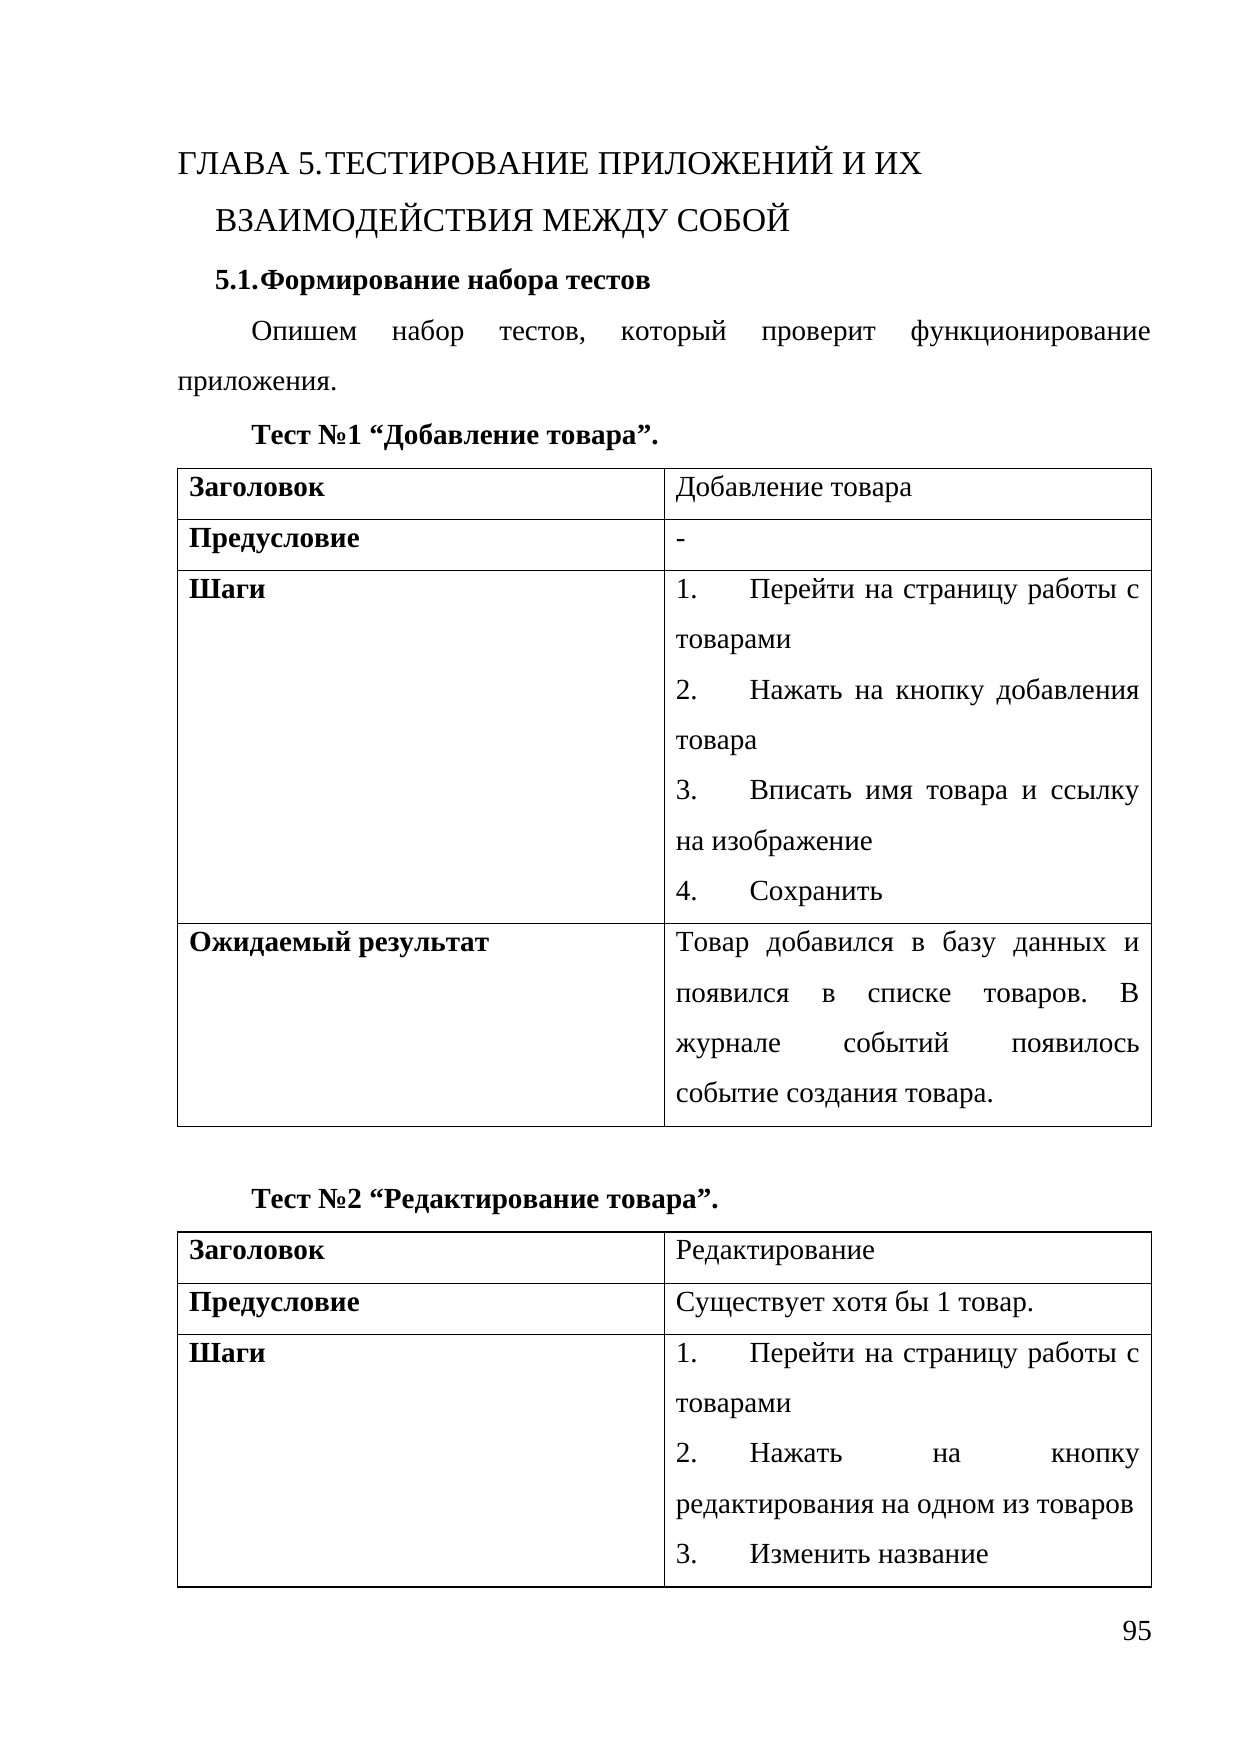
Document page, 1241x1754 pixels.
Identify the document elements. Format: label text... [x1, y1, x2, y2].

table_cell - [665, 520, 1151, 570]
table_header Редактирование [665, 1233, 1151, 1283]
subtitle ТЕСТИРОВАНИЕ ПРИЛОЖЕНИЙ И ИХ ВЗАИМОДЕЙСТВИЯ МЕЖДУ СОБОЙ [177, 143, 1152, 239]
text Опишем набор тестов, который проверит функционирование приложения. [177, 313, 1152, 396]
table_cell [665, 1335, 1151, 1586]
table_cell Товар добавился в базу данных и появился в списке товаров. В журнале событий появилось событие создания товара. [665, 924, 1151, 1126]
table_cell Ожидаемый результат [178, 924, 664, 1126]
table_header Добавление товара [665, 469, 1151, 519]
subtitle Тест №1 “Добавление товара”. [177, 417, 1152, 451]
subtitle Тест №2 “Редактирование товара”. [177, 1181, 1152, 1214]
table_cell Существует хотя бы 1 товар. [665, 1284, 1151, 1334]
table_header Заголовок [178, 469, 664, 519]
subtitle Формирование набора тестов [215, 262, 1152, 296]
table_cell Шаги [178, 1335, 664, 1586]
table_cell Предусловие [178, 1284, 664, 1334]
table_cell Перейти на страницу работы с товарами Нажать на кнопку добавления товара Вписать имя товара и ссылку на изображение Сохранить [665, 571, 1151, 923]
table_cell Шаги [178, 571, 664, 923]
table_cell Предусловие [178, 520, 664, 570]
table_header Заголовок [178, 1233, 664, 1283]
